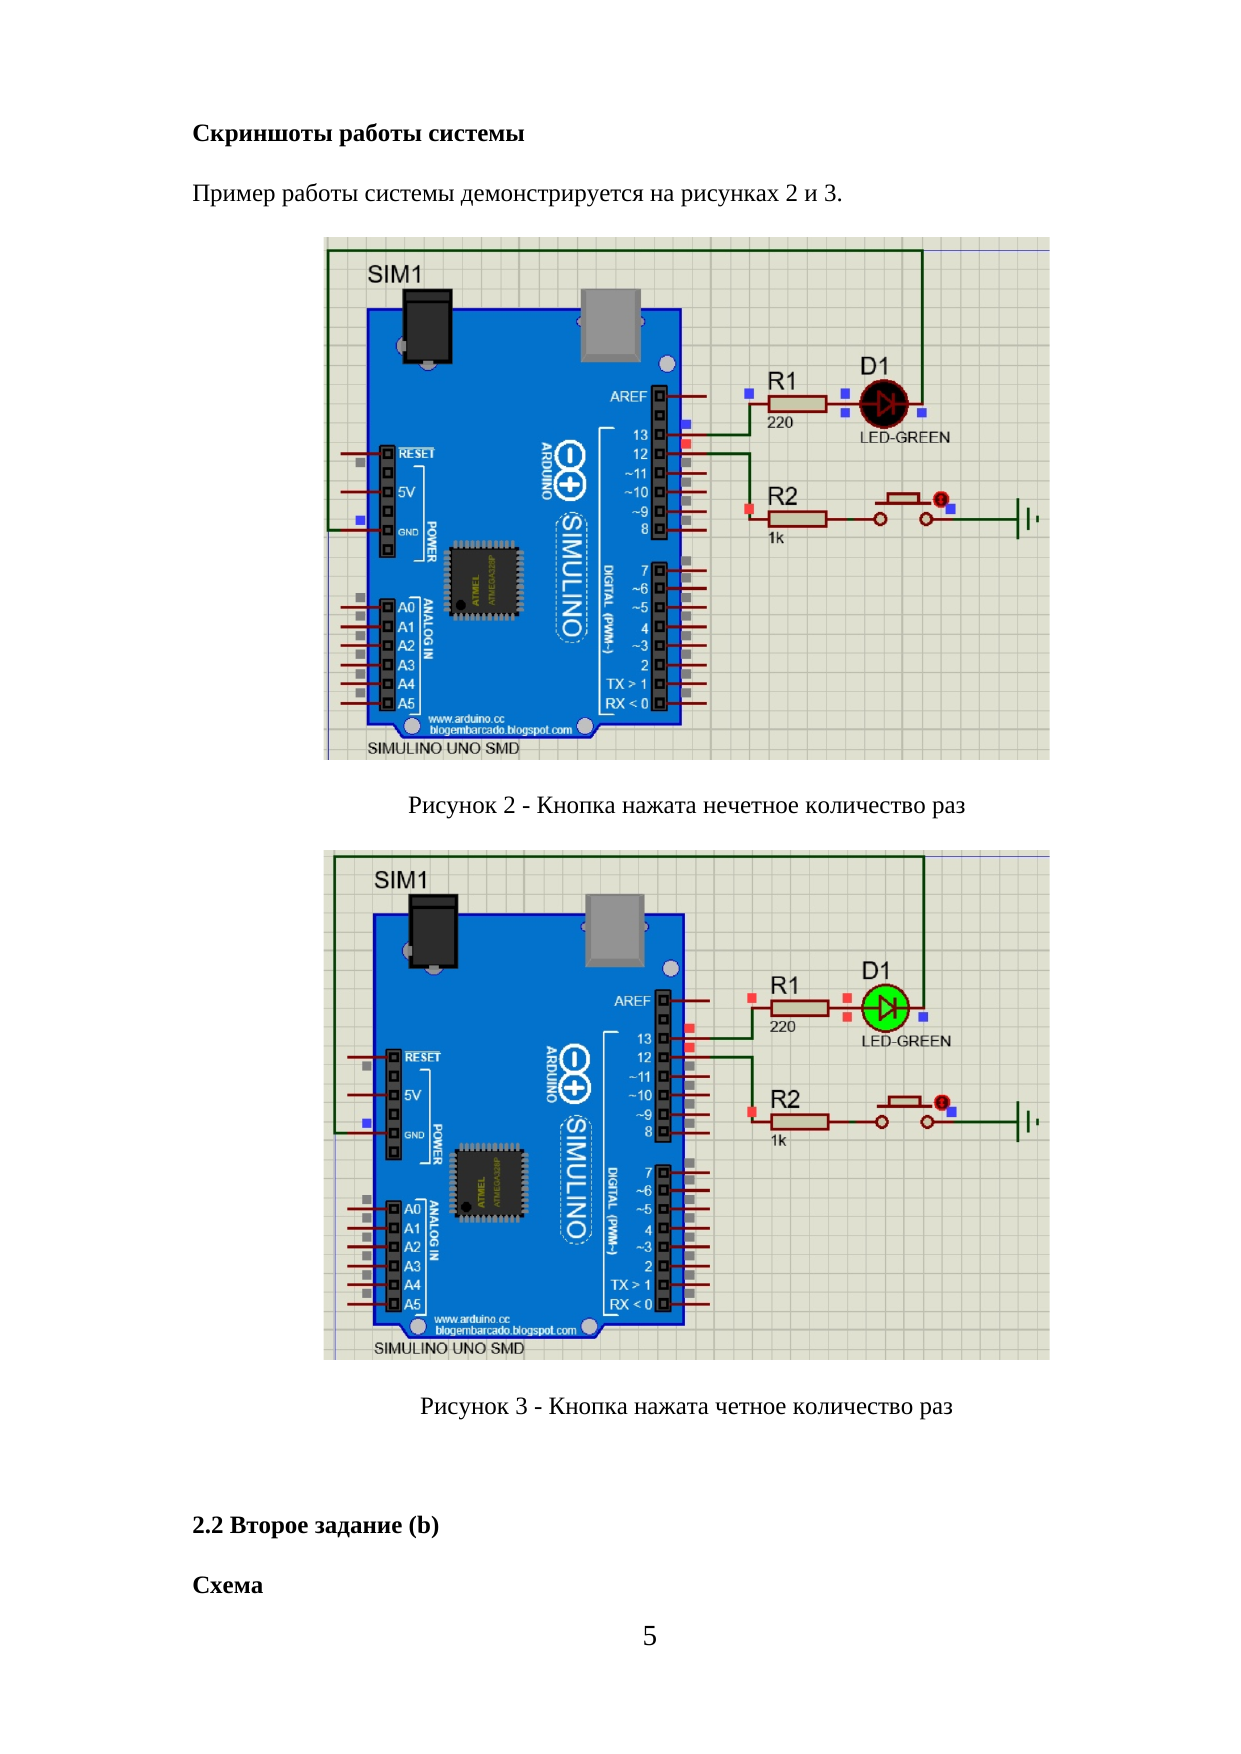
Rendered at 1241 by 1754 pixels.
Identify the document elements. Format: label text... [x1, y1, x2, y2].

text Схема [118, 1570, 1181, 1599]
picture [323, 237, 1050, 760]
picture [323, 850, 1050, 1360]
text Пример работы системы демонстрируется на рисунках 2 и 3. [118, 178, 1181, 207]
text 2.2 Второе задание (b) [118, 1511, 1181, 1539]
text Скриншоты работы системы [118, 118, 1181, 147]
